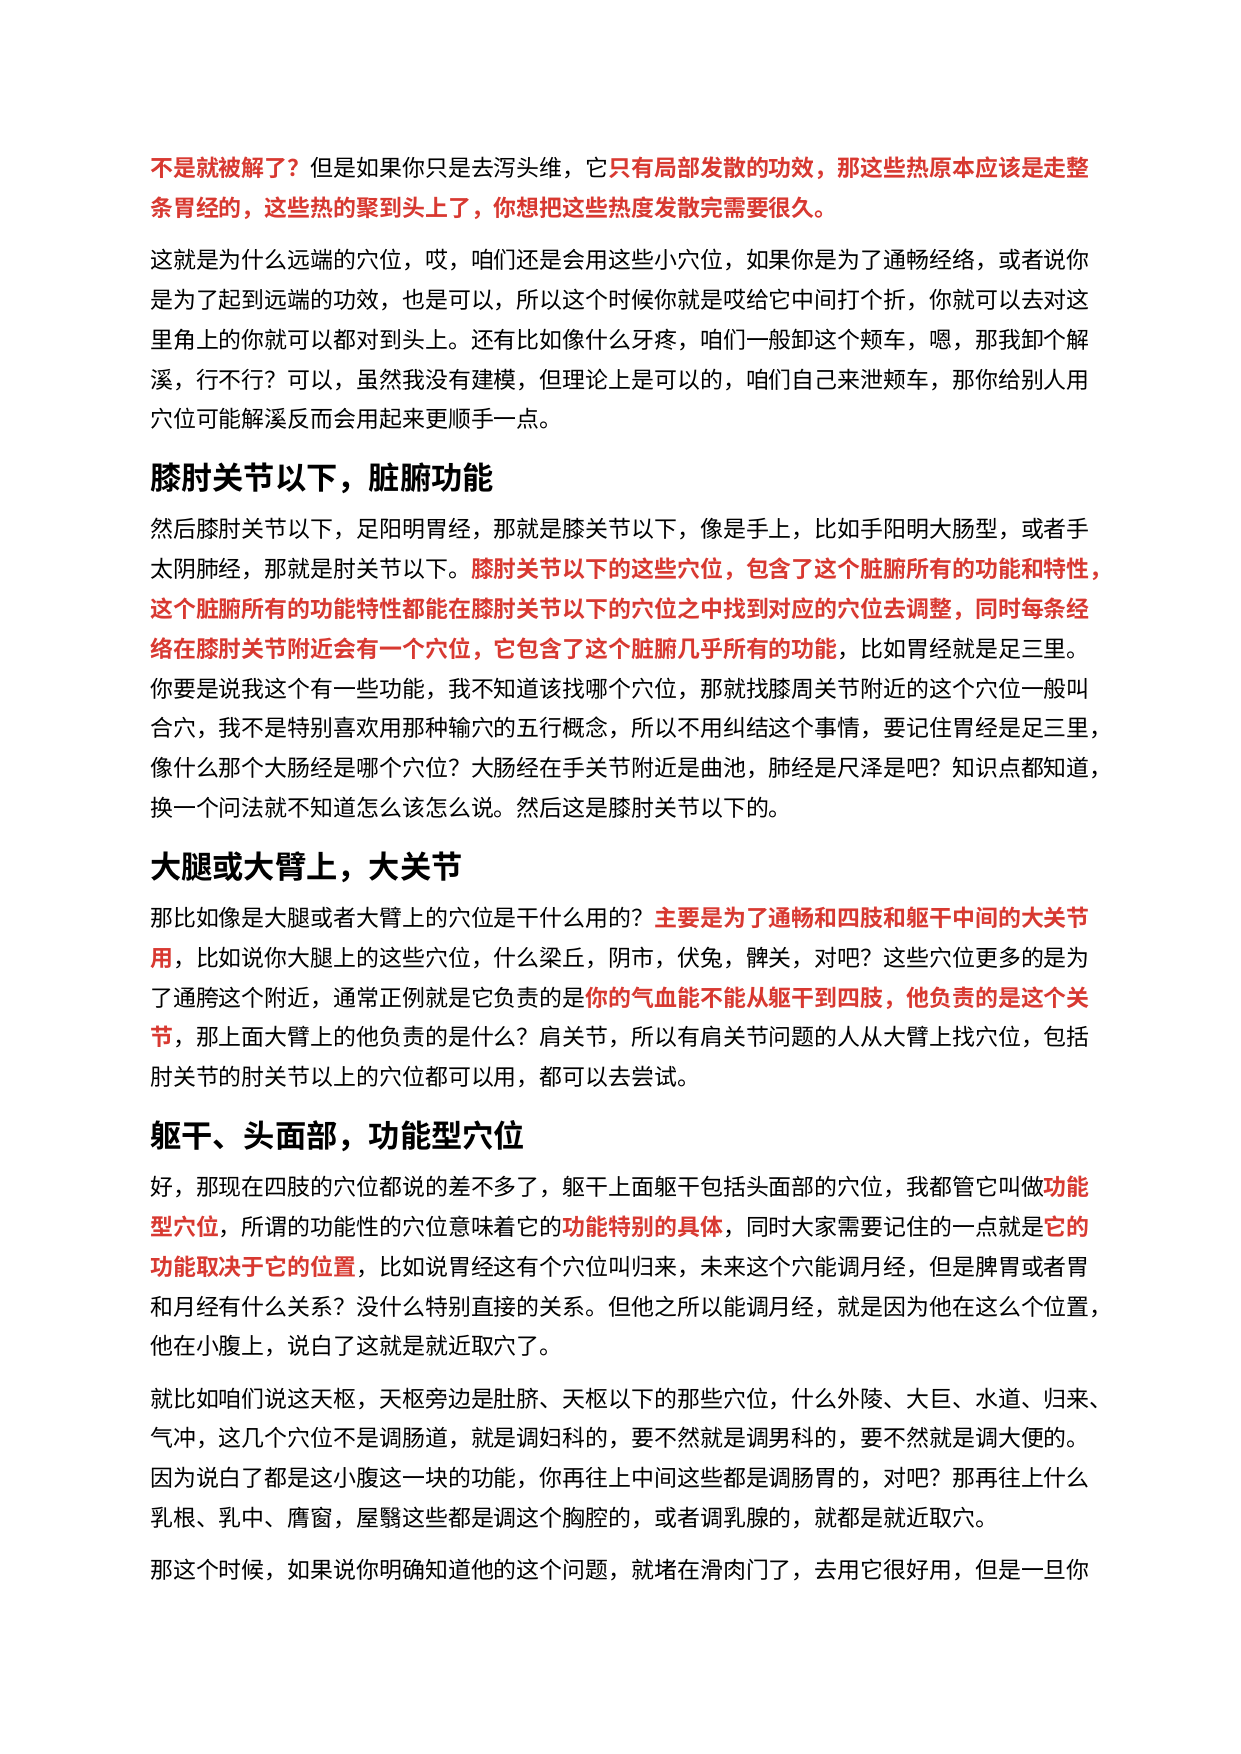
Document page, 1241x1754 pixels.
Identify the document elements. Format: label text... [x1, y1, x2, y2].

text 好，那现在四肢的穴位都说的差不多了，躯干上面躯干包括头面部的穴位，我都管它叫做功能型穴位，所谓的功能性的穴位意味着它的功能特别的具体，同时大家需要记住的一点就是它的功能取决于它的位置，比如说胃经这有个穴位叫归来，未来这个穴能调月经，但是脾胃或者胃和月经有什么关系？没什么特别直接的关系。但他之所以能调月经，就是因为他在这么个位置，他在小腹上，说白了这就是就近取穴了。 [150, 1169, 1090, 1361]
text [150, 150, 1090, 223]
text 那比如像是大腿或者大臂上的穴位是干什么用的？主要是为了通畅和四肢和躯干中间的大关节用，比如说你大腿上的这些穴位，什么梁丘，阴市，伏兔，髀关，对吧？这些穴位更多的是为了通胯这个附近，通常正例就是它负责的是你的气血能不能从躯干到四肢，他负责的是这个关节，那上面大臂上的他负责的是什么？肩关节，所以有肩关节问题的人从大臂上找穴位，包括肘关节的肘关节以上的穴位都可以用，都可以去尝试。 [150, 900, 1090, 1092]
text 然后膝肘关节以下，足阳明胃经，那就是膝关节以下，像是手上，比如手阳明大肠型，或者手太阴肺经，那就是肘关节以下。膝肘关节以下的这些穴位，包含了这个脏腑所有的功能和特性，这个脏腑所有的功能特性都能在膝肘关节以下的穴位之中找到对应的穴位去调整，同时每条经络在膝肘关节附近会有一个穴位，它包含了这个脏腑几乎所有的功能，比如胃经就是足三里。你要是说我这个有一些功能，我不知道该找哪个穴位，那就找膝周关节附近的这个穴位一般叫合穴，我不是特别喜欢用那种输穴的五行概念，所以不用纠结这个事情，要记住胃经是足三里，像什么那个大肠经是哪个穴位？大肠经在手关节附近是曲池，肺经是尺泽是吧？知识点都知道，换一个问法就不知道怎么该怎么说。然后这是膝肘关节以下的。 [150, 511, 1090, 823]
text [150, 1552, 1090, 1585]
text 就比如咱们说这天枢，天枢旁边是肚脐、天枢以下的那些穴位，什么外陵、大巨、水道、归来、气冲，这几个穴位不是调肠道，就是调妇科的，要不然就是调男科的，要不然就是调大便的。因为说白了都是这小腹这一块的功能，你再往上中间这些都是调肠胃的，对吧？那再往上什么乳根、乳中、膺窗，屋翳这些都是调这个胸腔的，或者调乳腺的，就都是就近取穴。 [150, 1380, 1090, 1533]
text 这就是为什么远端的穴位，哎，咱们还是会用这些小穴位，如果你是为了通畅经络，或者说你是为了起到远端的功效，也是可以，所以这个时候你就是哎给它中间打个折，你就可以去对这里角上的你就可以都对到头上。还有比如像什么牙疼，咱们一般卸这个颊车，嗯，那我卸个解溪，行不行？可以，虽然我没有建模，但理论上是可以的，咱们自己来泄颊车，那你给别人用穴位可能解溪反而会用起来更顺手一点。 [150, 242, 1090, 434]
